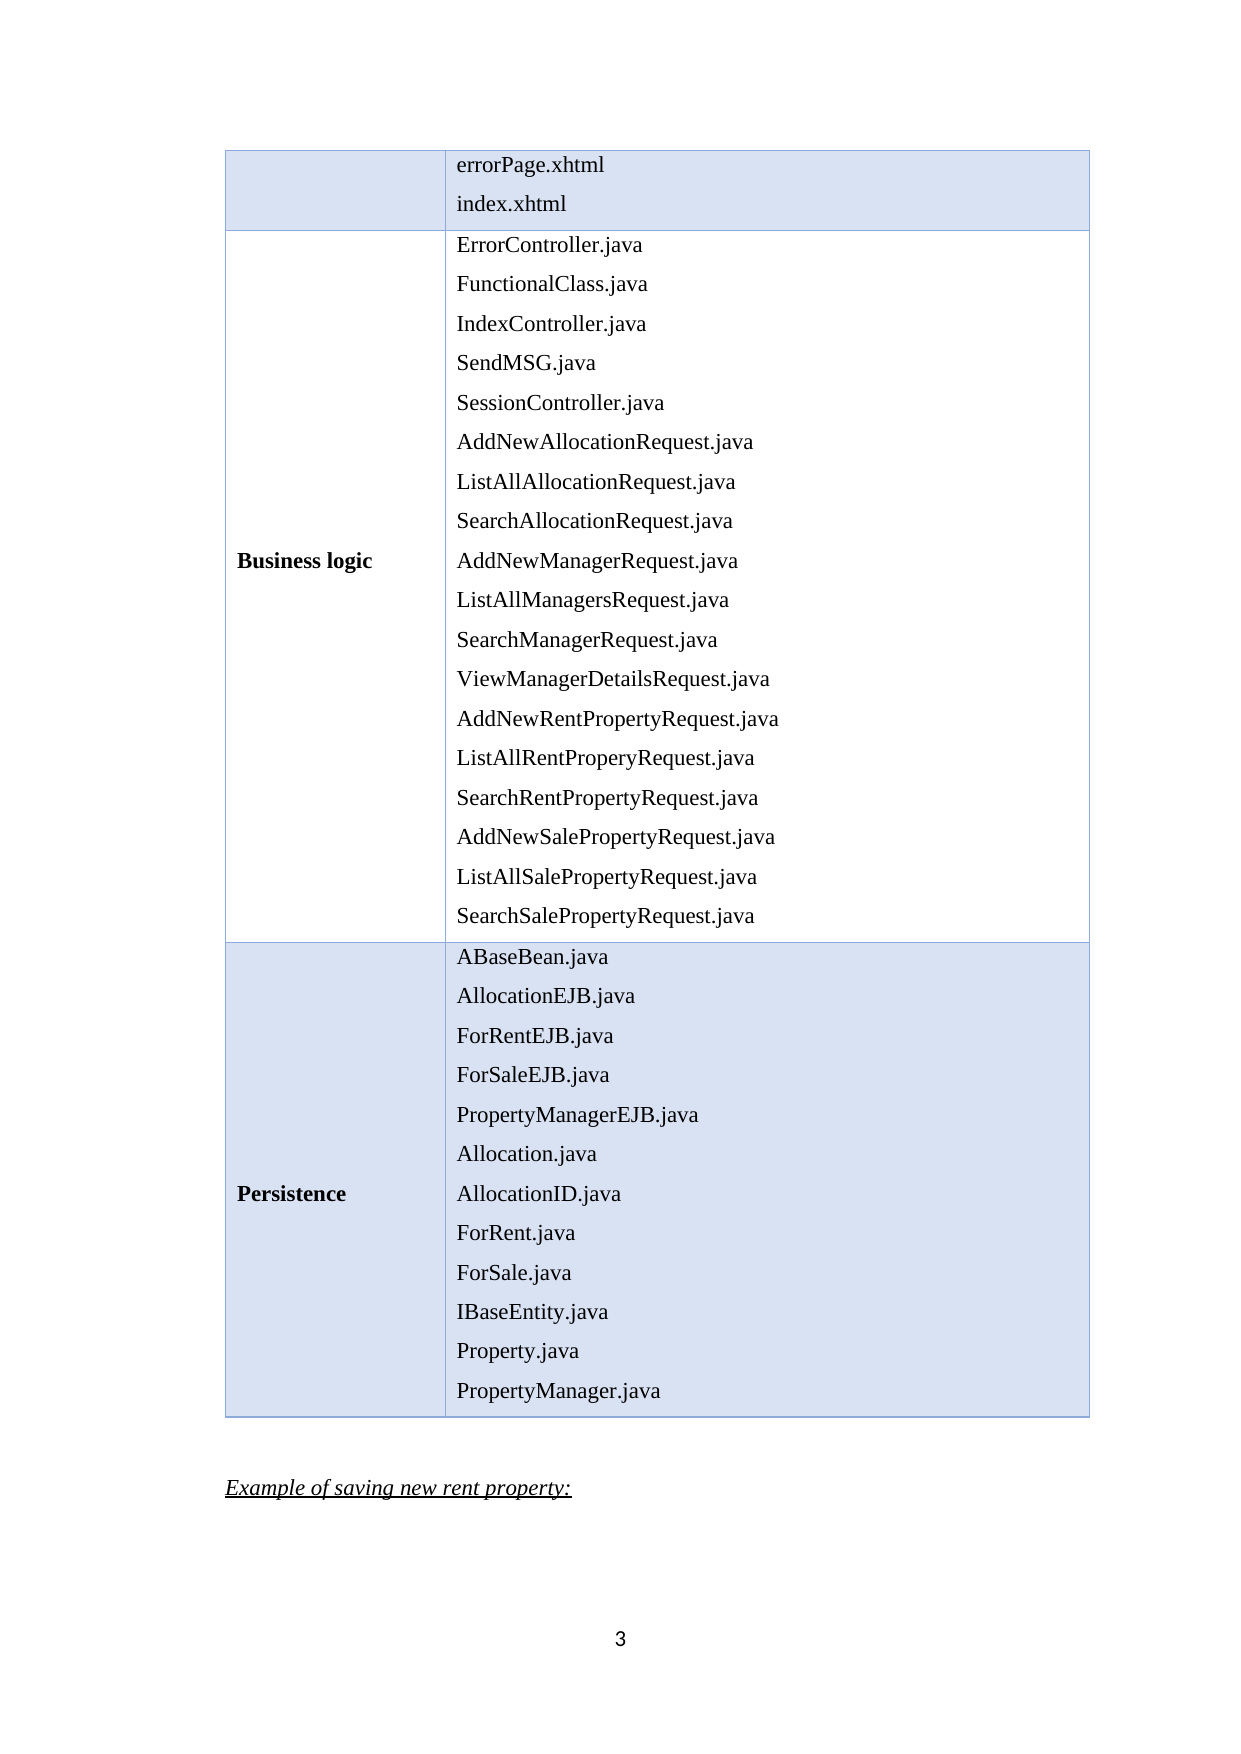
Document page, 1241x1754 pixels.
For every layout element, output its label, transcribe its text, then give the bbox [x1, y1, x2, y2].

table_cell Presentation [226, 151, 445, 230]
table_cell ErrorController.java FunctionalClass.java IndexController.java SendMSG.java SessionController.java AddNewAllocationRequest.java ListAllAllocationRequest.java SearchAllocationRequest.java AddNewManagerRequest.java ListAllManagersRequest.java SearchManagerRequest.java ViewManagerDetailsRequest.java AddNewRentPropertyRequest.java ListAllRentProperyRequest.java SearchRentPropertyRequest.java AddNewSalePropertyRequest.java ListAllSalePropertyRequest.java SearchSalePropertyRequest.java [446, 231, 1089, 942]
text Example of saving new rent property: [187, 1474, 1090, 1500]
table_cell Business logic [226, 231, 445, 942]
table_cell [446, 151, 1089, 230]
table_cell Persistence [226, 943, 445, 1416]
table_cell ABaseBean.java AllocationEJB.java ForRentEJB.java ForSaleEJB.java PropertyManagerEJB.java Allocation.java AllocationID.java ForRent.java ForSale.java IBaseEntity.java Property.java PropertyManager.java [446, 943, 1089, 1416]
